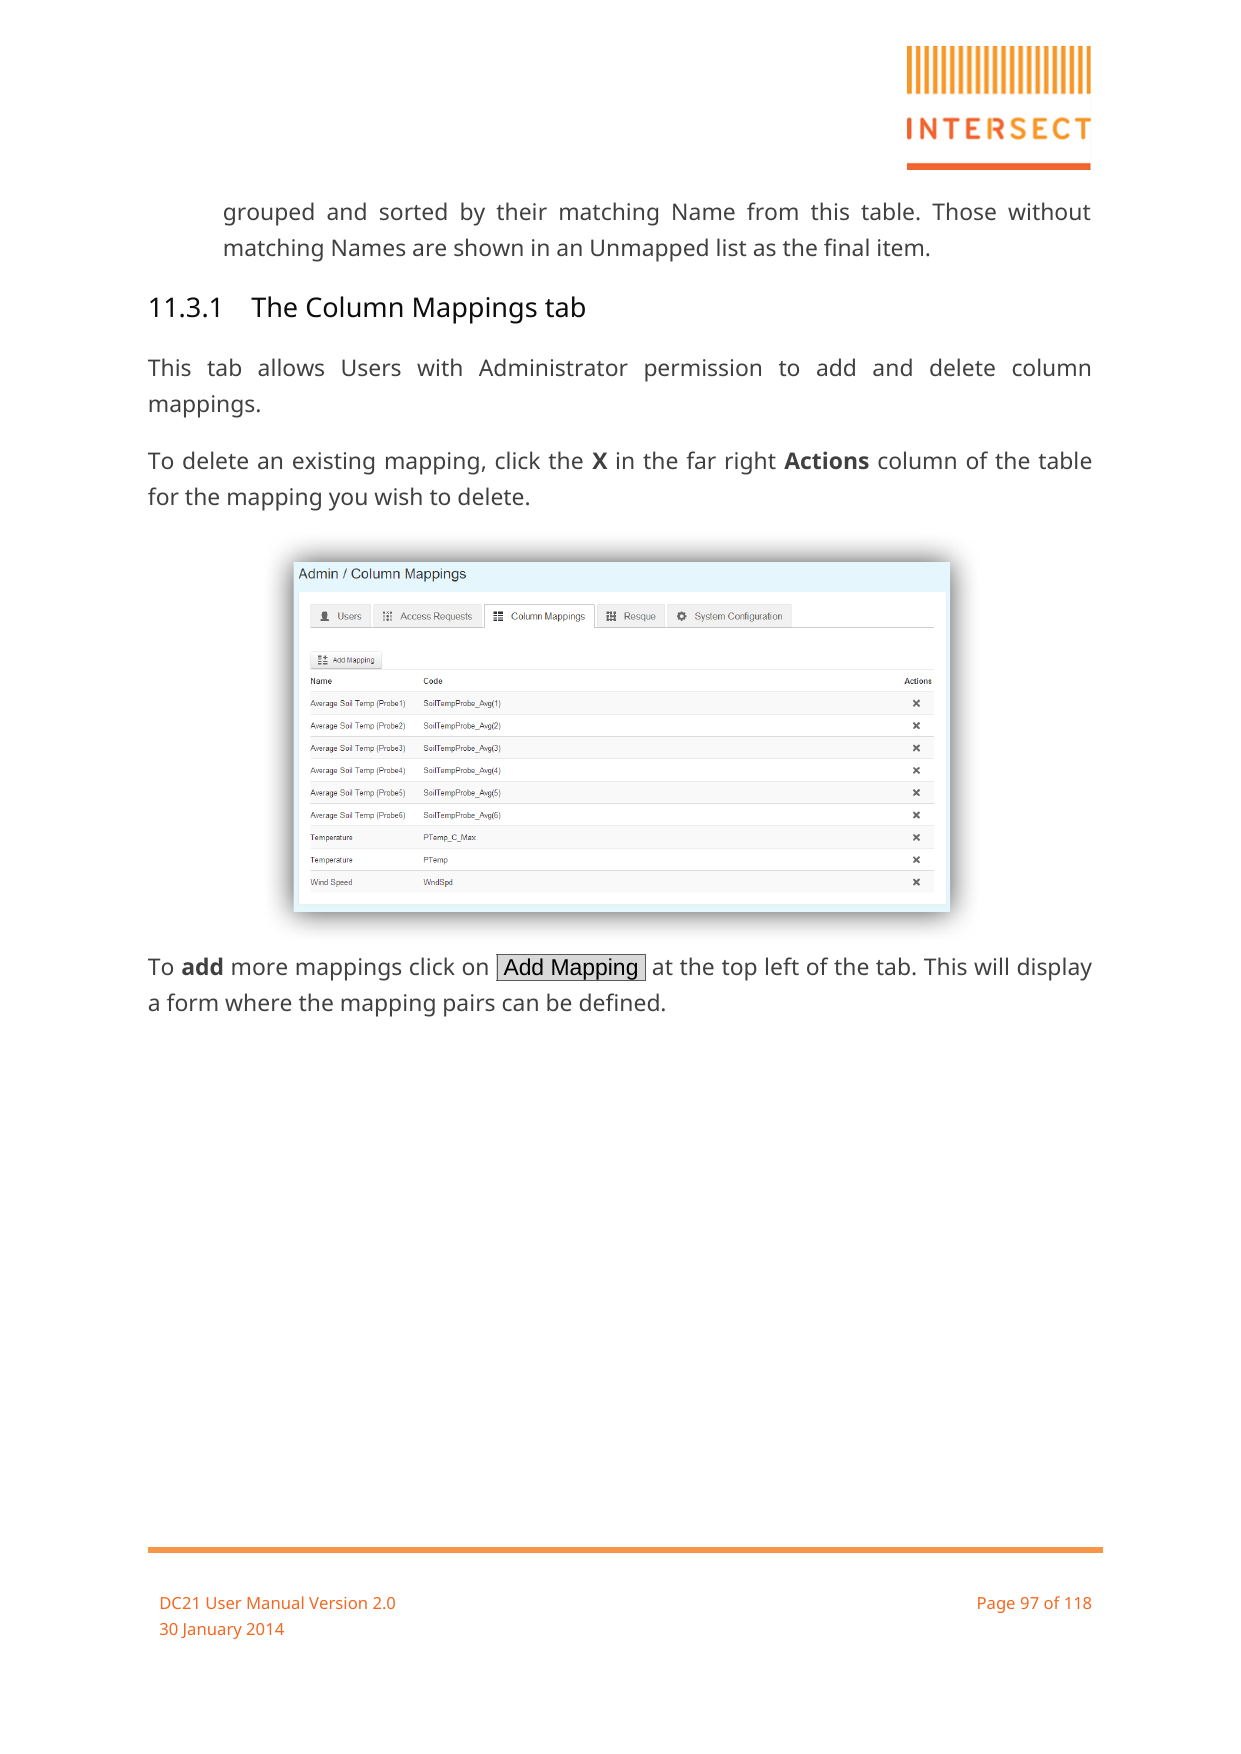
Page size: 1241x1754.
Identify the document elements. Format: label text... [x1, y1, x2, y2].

picture [905, 44, 1093, 172]
subtitle The Column Mappings tab [148, 289, 1092, 326]
text To delete an existing mapping, click the X in the far right Actions column of the table for the mapping you wish to delete. [148, 445, 1092, 512]
text To add more mappings click on Add Mapping at the top left of the tab. This will display a form where the mapping pairs can be defined. [148, 951, 1092, 1018]
text This tab allows Users with Administrator permission to add and delete column mappings. [148, 352, 1092, 419]
picture [293, 562, 951, 912]
